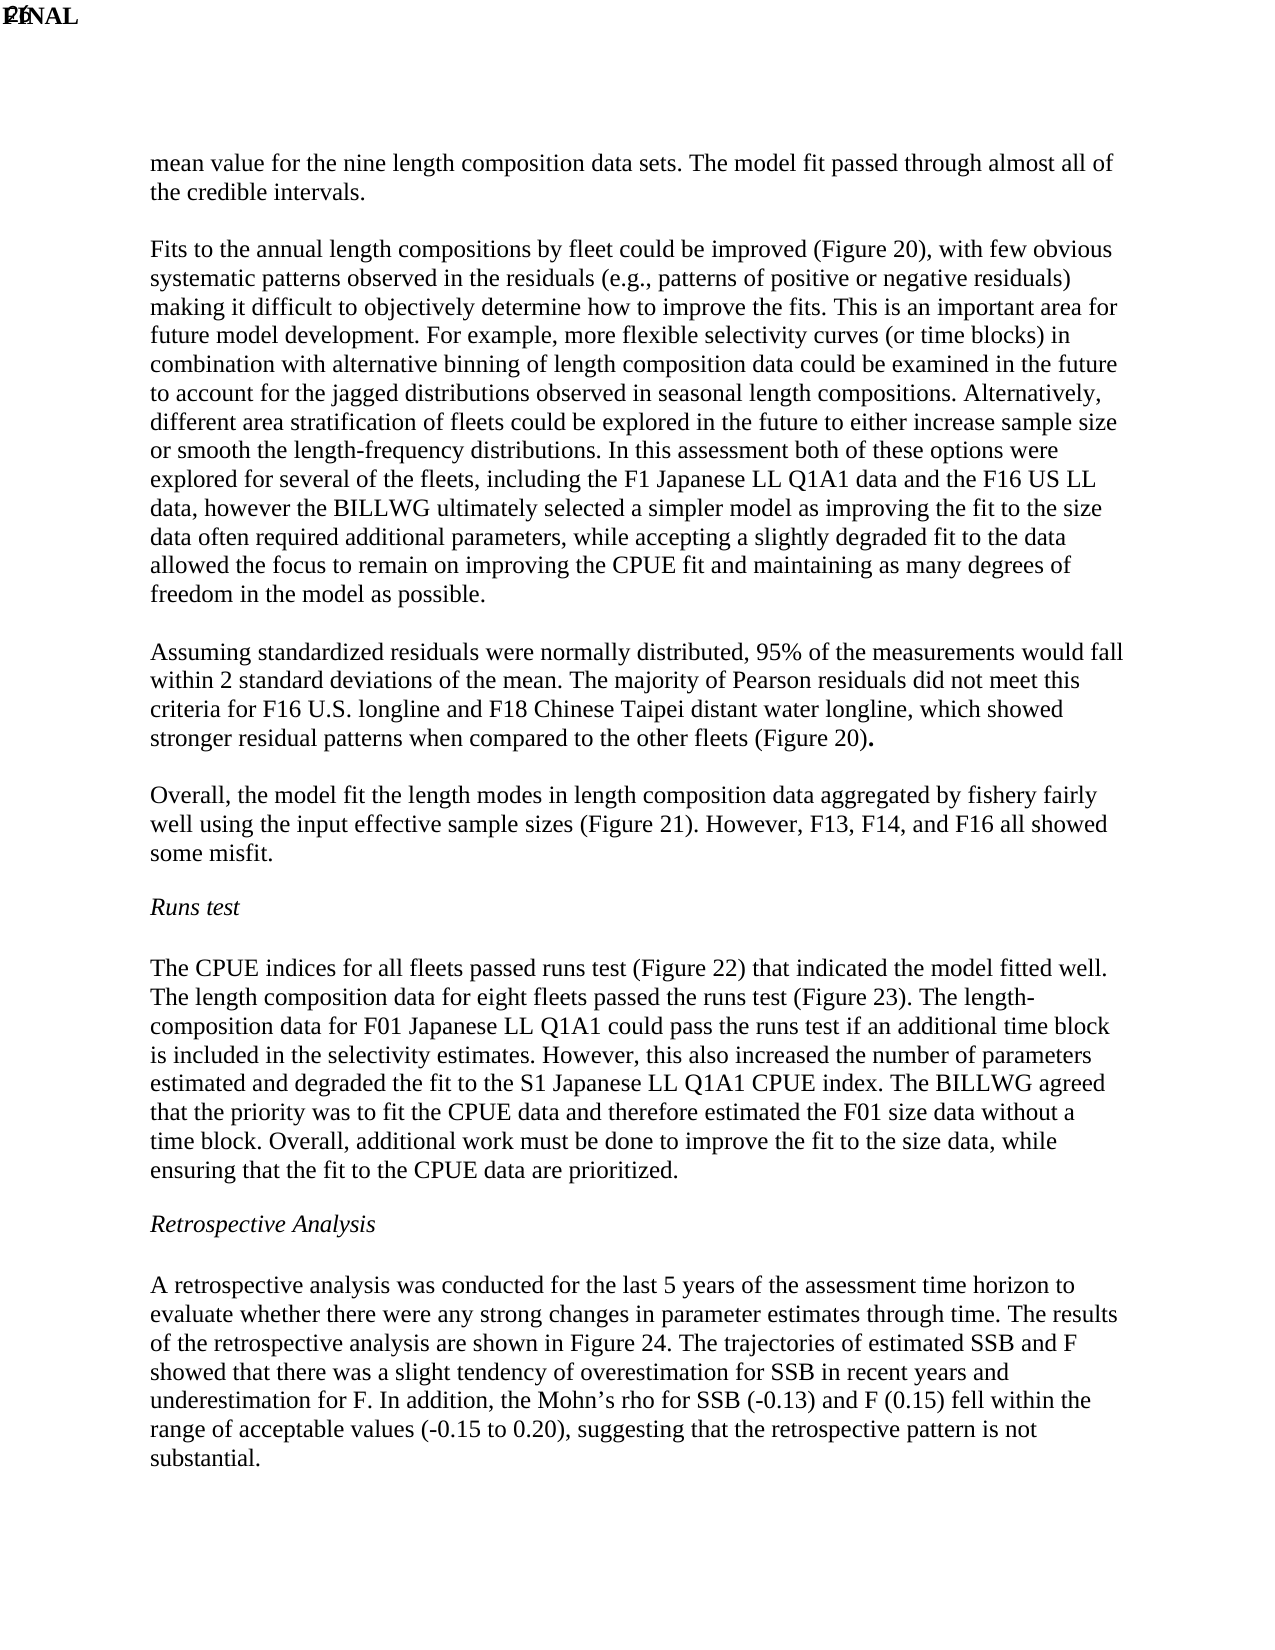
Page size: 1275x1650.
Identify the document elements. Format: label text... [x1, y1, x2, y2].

text Runs test [150, 892, 1202, 921]
text Overall, the model fit the length modes in length composition data aggregated by fishery fairly well using the input effective sample sizes (Figure 21). However, F13, F14, and F16 all showed some misfit. [150, 781, 1122, 867]
text Assuming standardized residuals were normally distributed, 95% of the measurements would fall within 2 standard deviations of the mean. The majority of Pearson residuals did not meet this criteria for F16 U.S. longline and F18 Chinese Taipei distant water longline, which showed stronger residual patterns when compared to the other fleets (Figure 20). [150, 637, 1125, 752]
text Retrospective Analysis [150, 1209, 1202, 1237]
text A retrospective analysis was conducted for the last 5 years of the assessment time horizon to evaluate whether there were any strong changes in parameter estimates through time. The results of the retrospective analysis are shown in Figure 24. The trajectories of estimated SSB and F showed that there was a slight tendency of overestimation for SSB in recent years and underestimation for F. In addition, the Mohn’s rho for SSB (-0.13) and F (0.15) fell within the range of acceptable values (-0.15 to 0.20), suggesting that the retrospective pattern is not substantial. [150, 1271, 1122, 1472]
text mean value for the nine length composition data sets. The model fit passed through almost all of the credible intervals. [150, 148, 1122, 205]
text Fits to the annual length compositions by fleet could be improved (Figure 20), with few obvious systematic patterns observed in the residuals (e.g., patterns of positive or negative residuals) making it difficult to objectively determine how to improve the fits. This is an important area for future model development. For example, more flexible selectivity curves (or time blocks) in combination with alternative binning of length composition data could be examined in the future to account for the jagged distributions observed in seasonal length compositions. Alternatively, different area stratification of fleets could be explored in the future to either increase sample size or smooth the length-frequency distributions. In this assessment both of these options were explored for several of the fleets, including the F1 Japanese LL Q1A1 data and the F16 US LL data, however the BILLWG ultimately selected a simpler model as improving the fit to the size data often required additional parameters, while accepting a slightly degraded fit to the data allowed the focus to remain on improving the CPUE fit and maintaining as many degrees of freedom in the model as possible. [150, 234, 1122, 608]
text The CPUE indices for all fleets passed runs test (Figure 22) that indicated the model fitted well. The length composition data for eight fleets passed the runs test (Figure 23). The length- composition data for F01 Japanese LL Q1A1 could pass the runs test if an additional time block is included in the selectivity estimates. However, this also increased the number of parameters estimated and degraded the fit to the S1 Japanese LL Q1A1 CPUE index. The BILLWG agreed that the priority was to fit the CPUE data and therefore estimated the F01 size data without a time block. Overall, additional work must be done to improve the fit to the size data, while ensuring that the fit to the CPUE data are prioritized. [150, 953, 1112, 1183]
